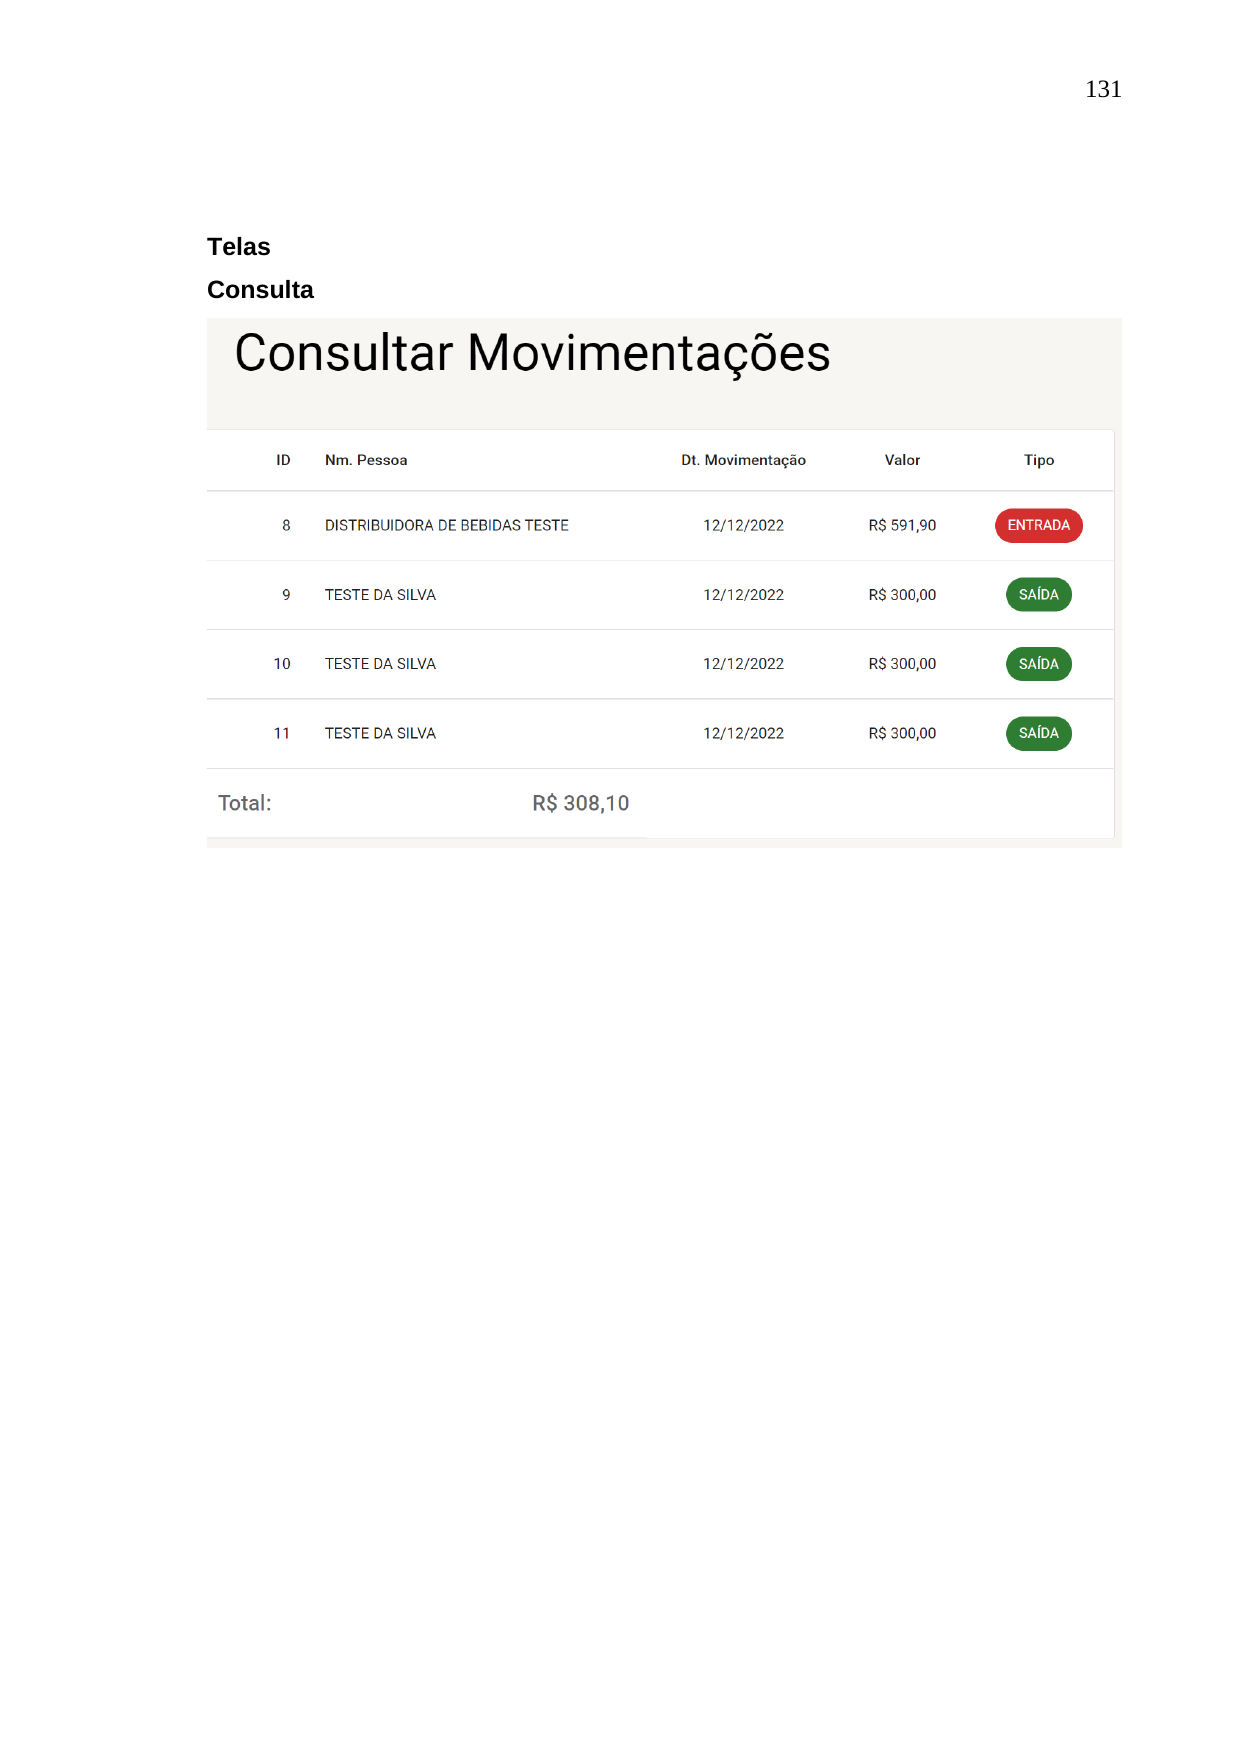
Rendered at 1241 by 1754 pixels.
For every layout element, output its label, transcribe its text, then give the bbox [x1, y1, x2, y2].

text Telas [207, 232, 1122, 261]
picture [206, 318, 1123, 848]
text Consulta [207, 275, 1122, 304]
